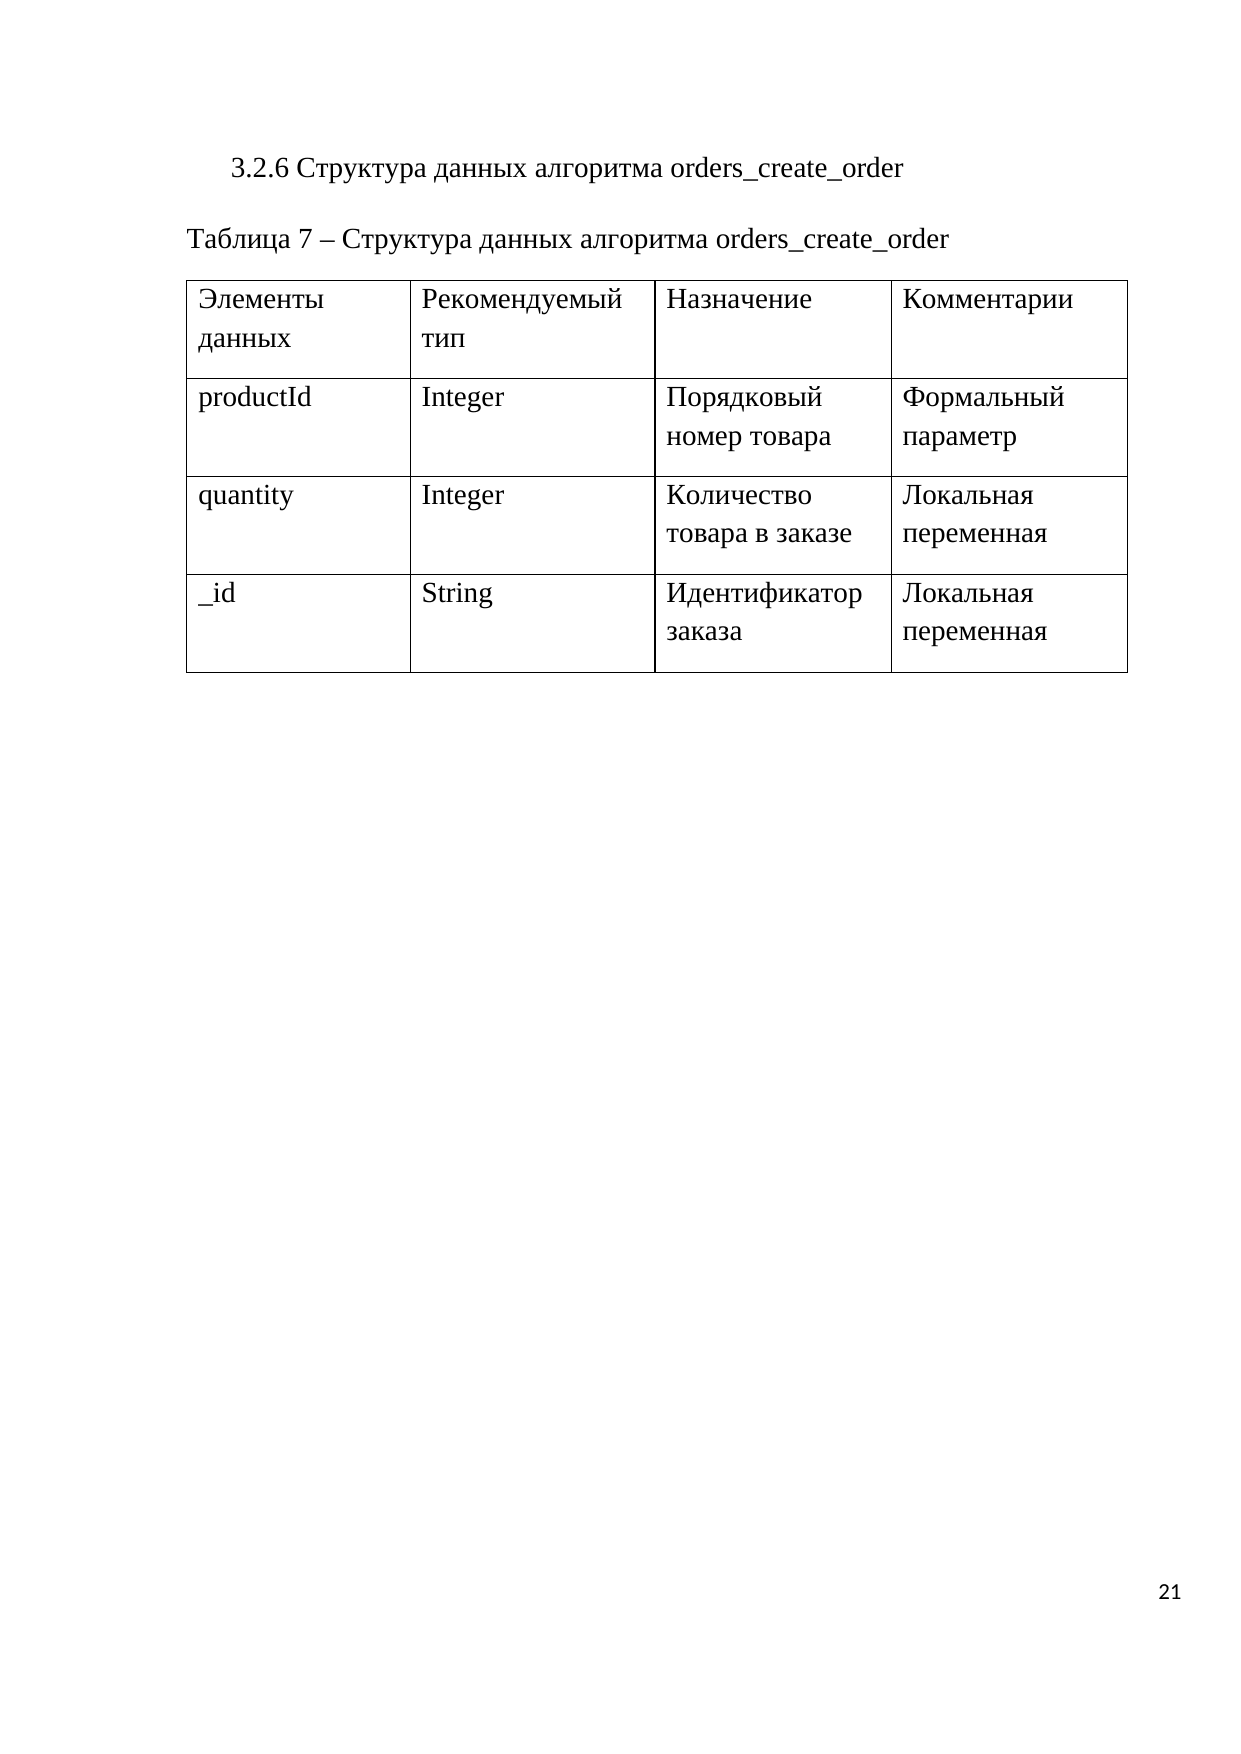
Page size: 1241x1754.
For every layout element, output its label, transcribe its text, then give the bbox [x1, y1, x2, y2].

table_cell Локальная переменная [892, 575, 1127, 672]
table_cell String [411, 575, 654, 672]
table_cell Формальный параметр [892, 379, 1127, 476]
table_cell Локальная переменная [892, 477, 1127, 574]
text Таблица 7 – Структура данных алгоритма orders_create_order [186, 221, 1181, 254]
table_cell Integer [411, 477, 654, 574]
table_cell _id [187, 575, 410, 672]
table_cell Integer [411, 379, 654, 476]
table_cell productId [187, 379, 410, 476]
table_header Элементы данных [187, 281, 410, 378]
table_cell Идентификатор заказа [656, 575, 891, 672]
table_header Комментарии [892, 281, 1127, 378]
table_header Назначение [656, 281, 891, 378]
table_cell quantity [187, 477, 410, 574]
table_cell Порядковый номер товара [656, 379, 891, 476]
subtitle 3.2.6 Структура данных алгоритма orders_create_order [231, 150, 1181, 183]
table_cell Количество товара в заказе [656, 477, 891, 574]
table_header Рекомендуемый тип [411, 281, 654, 378]
